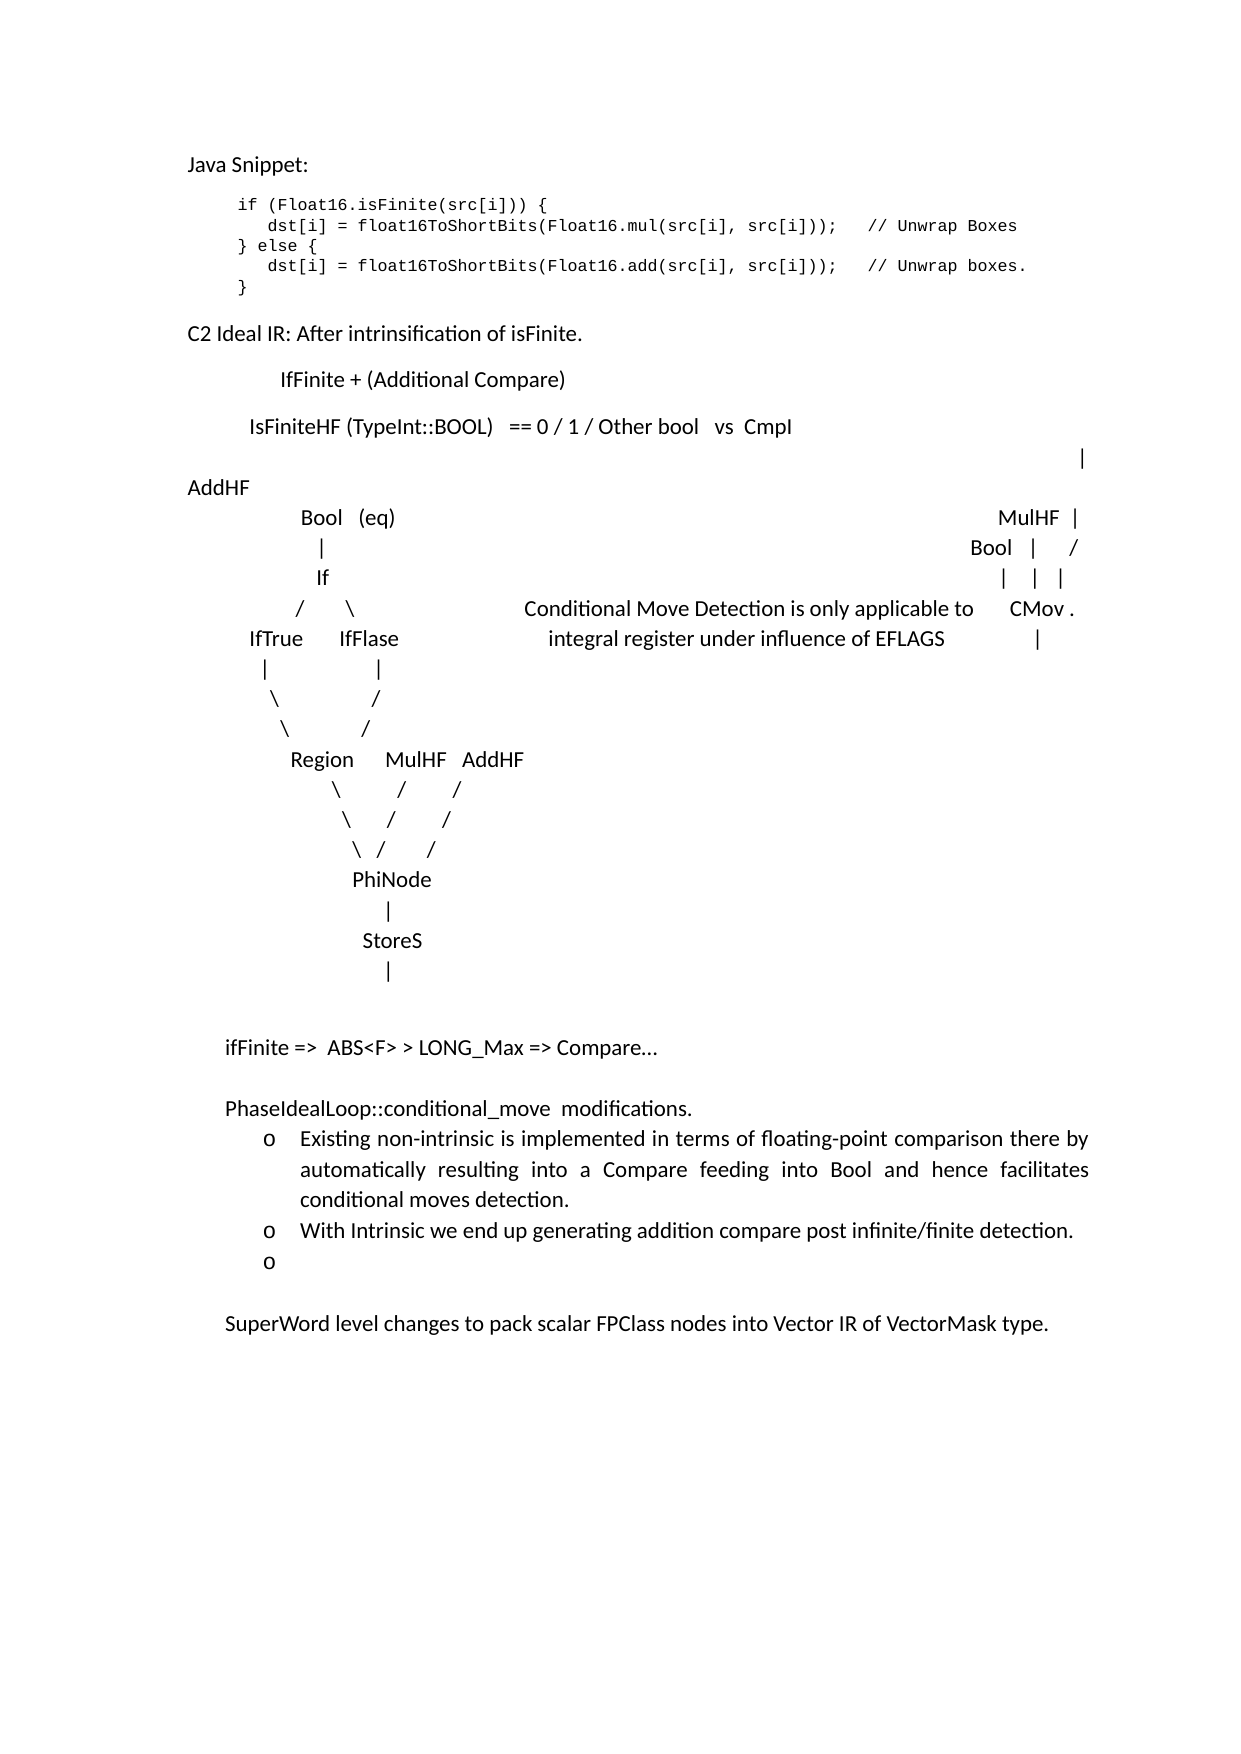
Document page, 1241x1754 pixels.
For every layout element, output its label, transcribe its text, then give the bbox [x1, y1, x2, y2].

text | [187, 956, 1090, 984]
list ifFinite => ABS<F> > LONG_Max => Compare… [225, 1033, 1090, 1061]
list Existing non-intrinsic is implemented in terms of floating-point comparison there by automatically resulting into a Compare feeding into Bool and hence facilitates conditional moves detection. [262, 1124, 1090, 1213]
list SuperWord level changes to pack scalar FPClass nodes into Vector IR of VectorMask type. [225, 1309, 1090, 1337]
text } else { [187, 237, 1090, 256]
text Region MulHF AddHF [187, 745, 1090, 773]
text C2 Ideal IR: After intrinsification of isFinite. [187, 319, 1090, 347]
text Java Snippet: [187, 150, 1090, 178]
text \ / [187, 714, 1090, 743]
text | | [187, 654, 1090, 682]
text PhiNode [187, 866, 1090, 894]
text \ / [187, 684, 1090, 712]
text dst[i] = float16ToShortBits(Float16.add(src[i], src[i])); // Unwrap boxes. [187, 258, 1090, 277]
text / \ Conditional Move Detection is only applicable to CMov . [187, 594, 1090, 622]
text if (Float16.isFinite(src[i])) { [187, 197, 1090, 216]
text Bool (eq) MulHF | [187, 503, 1090, 531]
list PhaseIdealLoop::conditional_move modifications. [225, 1094, 1090, 1122]
text dst[i] = float16ToShortBits(Float16.mul(src[i], src[i])); // Unwrap Boxes [187, 217, 1090, 236]
text | Bool | / [187, 533, 1090, 561]
text \ / / [187, 835, 1090, 863]
list With Intrinsic we end up generating addition compare post infinite/finite detection. [262, 1216, 1090, 1245]
text \ / / [187, 805, 1090, 833]
text | [187, 896, 1090, 924]
text } [187, 278, 1090, 297]
text StoreS [187, 926, 1090, 954]
text IfFinite + (Additional Compare) [187, 366, 1090, 394]
text \ / / [187, 775, 1090, 803]
text If | | | [187, 563, 1090, 592]
text IsFiniteHF (TypeInt::BOOL) == 0 / 1 / Other bool vs CmpI [187, 412, 1090, 441]
text | AddHF [187, 443, 1090, 501]
text IfTrue IfFlase integral register under influence of EFLAGS | [187, 624, 1090, 652]
